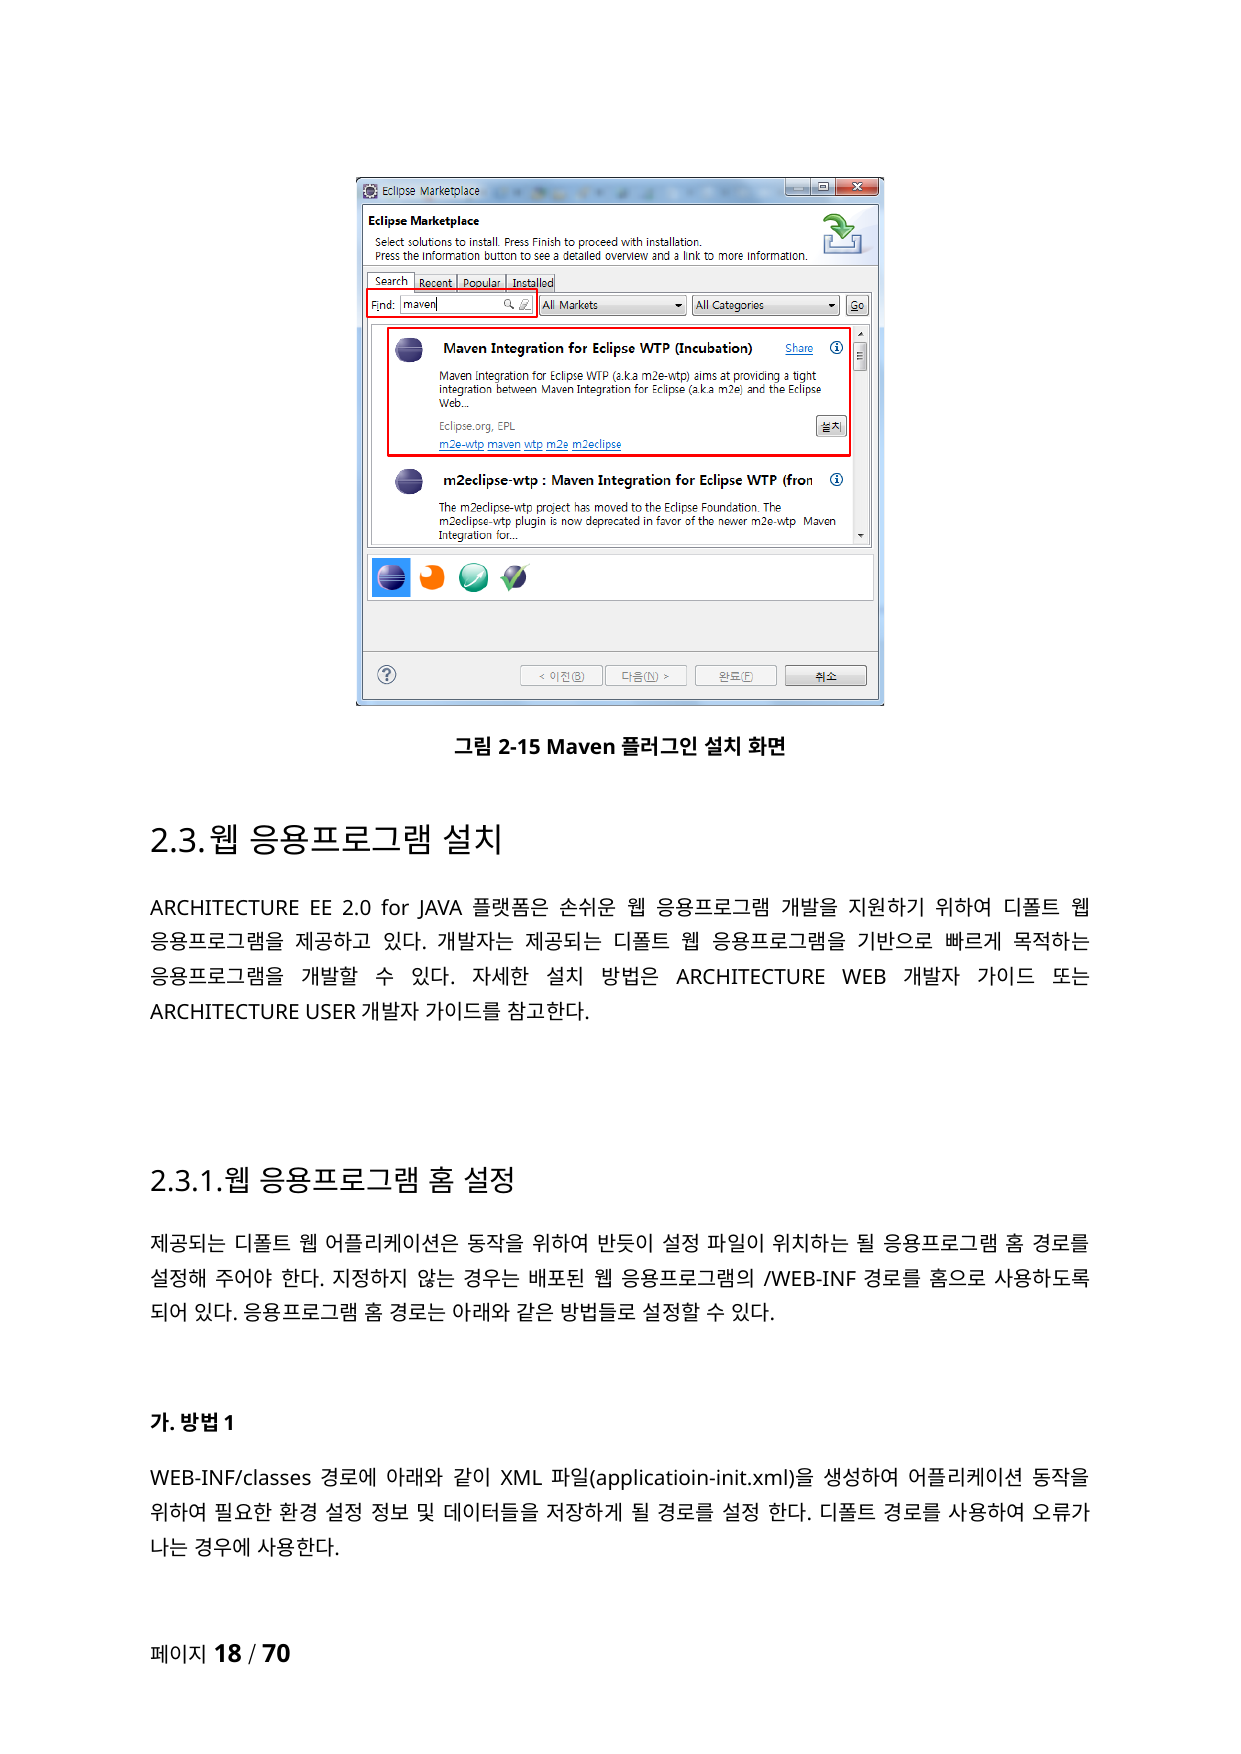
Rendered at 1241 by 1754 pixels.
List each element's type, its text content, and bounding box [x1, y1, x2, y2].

text 제공되는 디폴트 웹 어플리케이션은 동작을 위하여 반듯이 설정 파일이 위치하는 될 응용프로그램 홈 경로를 설정해 주어야 한다. 지정하지 않는 경우는 배포된 웹 응용프로그램의 /WEB-INF 경로를 홈으로 사용하도록 되어 있다. 응용프로그램 홈 경로는 아래와 같은 방법들로 설정할 수 있다. [150, 1227, 1090, 1327]
picture [356, 177, 885, 706]
text 가. 방법1 [150, 1406, 1090, 1436]
text ARCHITECTURE EE 2.0 for JAVA 플랫폼은 손쉬운 웹 응용프로그램 개발을 지원하기 위하여 디폴트 웹 응용프로그램을 제공하고 있다. 개발자는 제공되는 디폴트 웹 응용프로그램을 기반으로 빠르게 목적하는 응용프로그램을 개발할 수 있다. 자세한 설치 방법은 ARCHITECTURE WEB 개발자 가이드 또는 ARCHITECTURE USER 개발자 가이드를 참고한다. [150, 891, 1090, 1025]
text WEB-INF/classes 경로에 아래와 같이 XML 파일(applicatioin-init.xml)을 생성하여 어플리케이션 동작을 위하여 필요한 환경 설정 정보 및 데이터들을 저장하게 될 경로를 설정 한다. 디폴트 경로를 사용하여 오류가 나는 경우에 사용한다. [150, 1461, 1090, 1561]
subtitle 웹 응용프로그램 설치 [150, 814, 1090, 863]
subtitle 웹 응용프로그램 홈 설정 [150, 1158, 1090, 1200]
